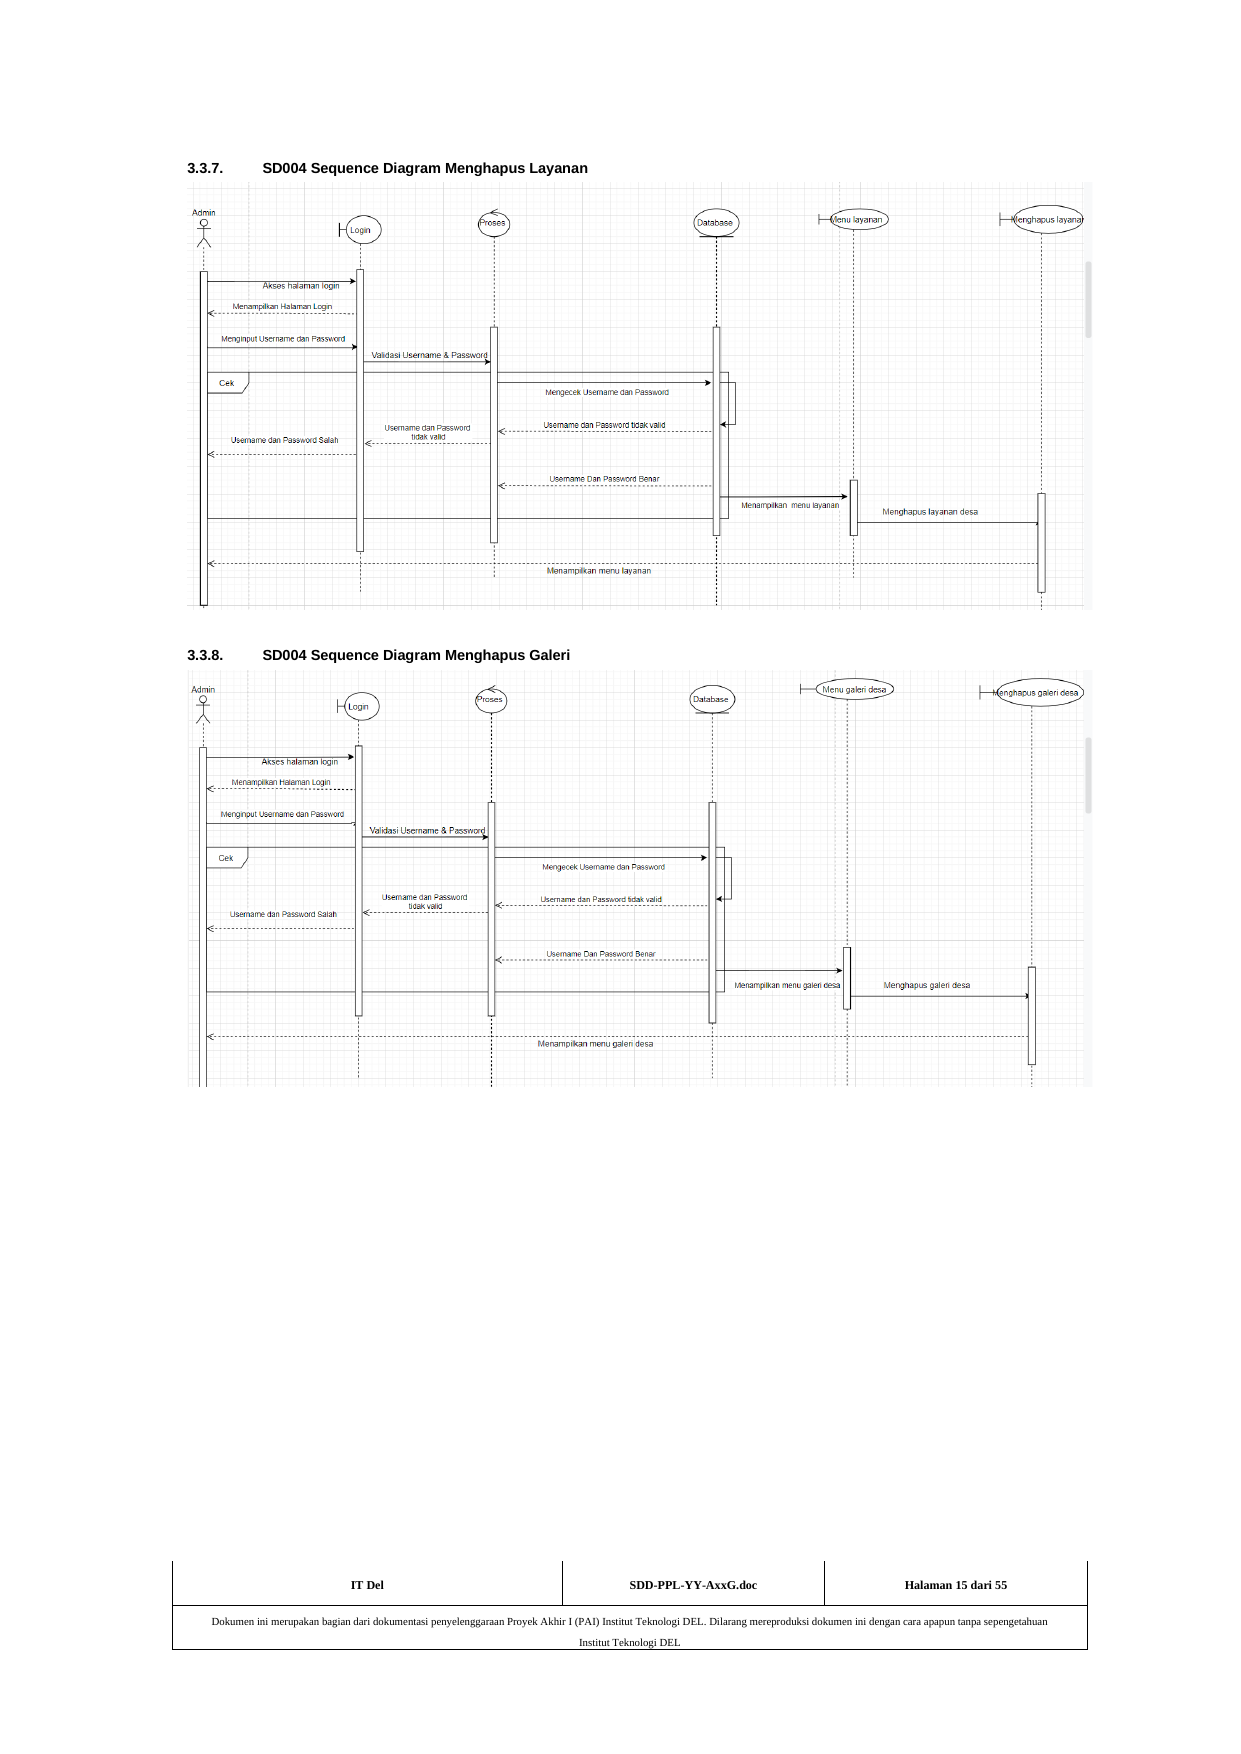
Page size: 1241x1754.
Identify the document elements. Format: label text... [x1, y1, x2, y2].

picture [187, 670, 1093, 1087]
subtitle SD004 Sequence Diagram Menghapus Layanan [187, 148, 1092, 176]
picture [187, 182, 1093, 610]
subtitle SD004 Sequence Diagram Menghapus Galeri [187, 635, 1092, 664]
